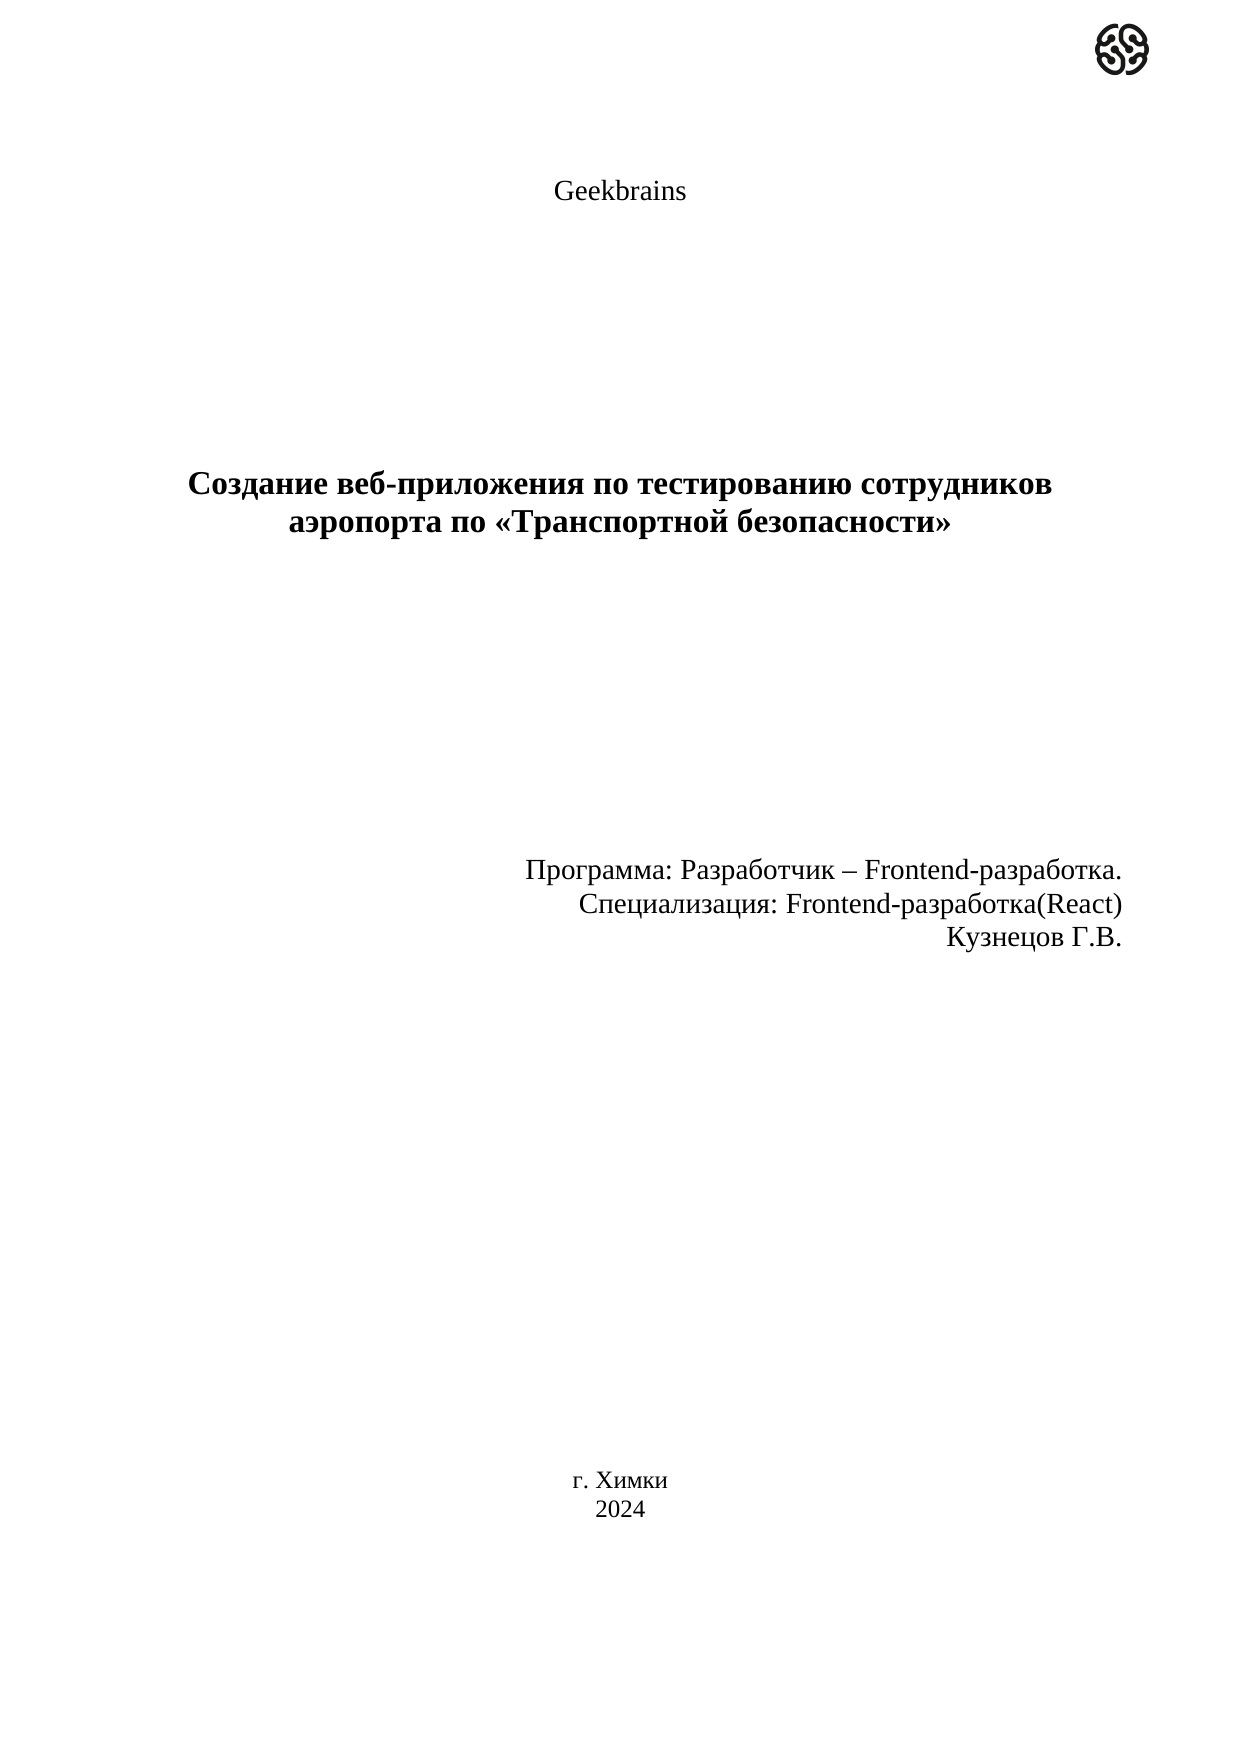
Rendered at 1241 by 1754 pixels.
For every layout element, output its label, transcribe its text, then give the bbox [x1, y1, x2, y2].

text г. Химки [118, 1465, 1122, 1494]
text 2024 [118, 1494, 1122, 1522]
text Geekbrains [118, 173, 1122, 207]
text Кузнецов Г.В. [118, 919, 1122, 953]
text Создание веб-приложения по тестированию сотрудников аэропорта по «Транспортной безопасности» [118, 463, 1122, 540]
text Программа: Разработчик – Frontend-разработка. [118, 852, 1122, 886]
text Специализация: Frontend-разработка(React) [118, 886, 1122, 919]
picture [1095, 23, 1149, 76]
